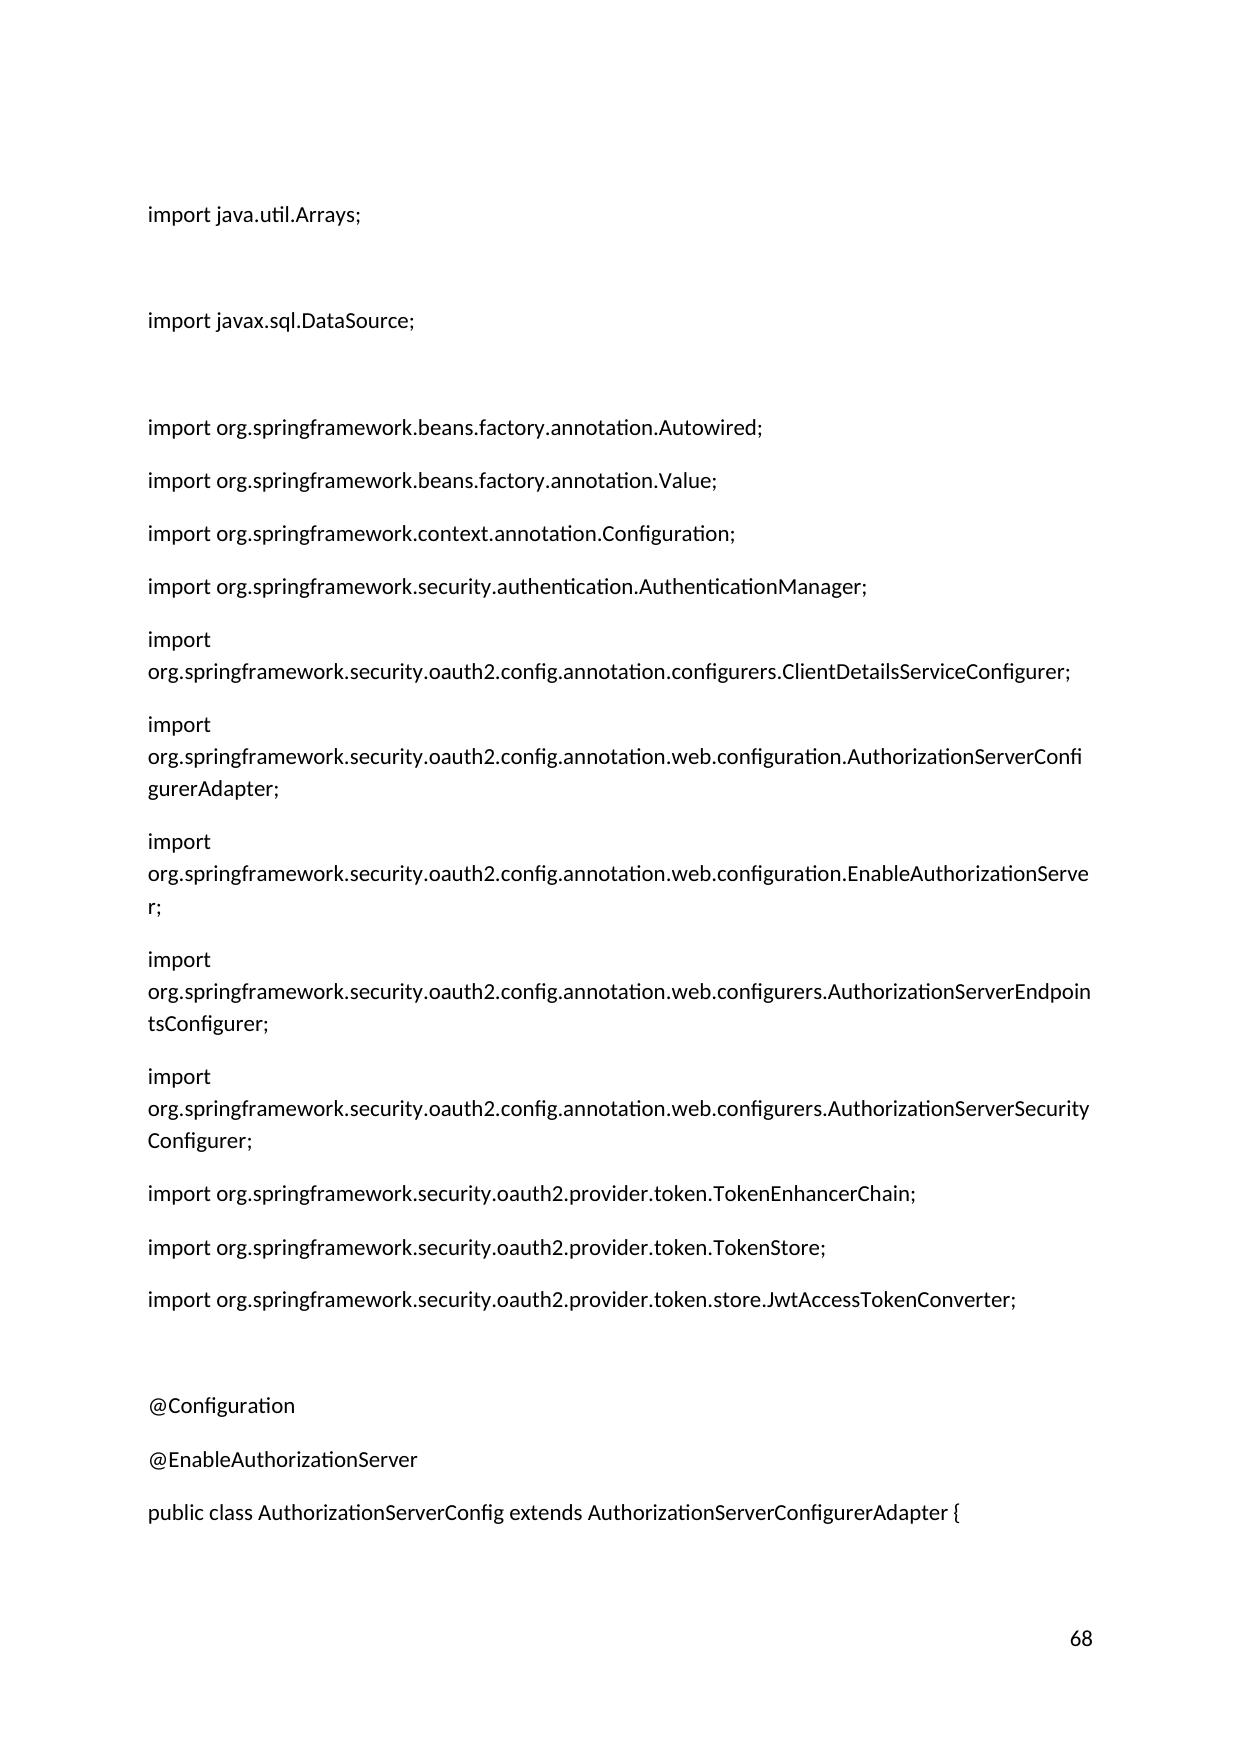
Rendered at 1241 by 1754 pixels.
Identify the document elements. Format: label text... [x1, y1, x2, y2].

text import org.springframework.security.oauth2.config.annotation.web.configurers.AuthorizationServerEndpointsConfigurer; [148, 945, 1093, 1037]
text import org.springframework.security.oauth2.config.annotation.web.configuration.EnableAuthorizationServer; [148, 827, 1093, 920]
text public class AuthorizationServerConfig extends AuthorizationServerConfigurerAdapter { [148, 1498, 1093, 1526]
text import org.springframework.beans.factory.annotation.Value; [148, 466, 1093, 494]
text @EnableAuthorizationServer [148, 1445, 1093, 1473]
text import javax.sql.DataSource; [148, 307, 1093, 335]
text import org.springframework.security.oauth2.provider.token.TokenEnhancerChain; [148, 1179, 1093, 1208]
text import java.util.Arrays; [148, 201, 1093, 229]
text import org.springframework.context.annotation.Configuration; [148, 519, 1093, 547]
text import org.springframework.security.oauth2.provider.token.TokenStore; [148, 1233, 1093, 1261]
text import org.springframework.security.authentication.AuthenticationManager; [148, 572, 1093, 600]
text import org.springframework.security.oauth2.config.annotation.configurers.ClientDetailsServiceConfigurer; [148, 625, 1093, 685]
text import org.springframework.security.oauth2.provider.token.store.JwtAccessTokenConverter; [148, 1286, 1093, 1314]
text import org.springframework.security.oauth2.config.annotation.web.configuration.AuthorizationServerConfigurerAdapter; [148, 710, 1093, 802]
text @Configuration [148, 1392, 1093, 1420]
text import org.springframework.beans.factory.annotation.Autowired; [148, 413, 1093, 441]
text import org.springframework.security.oauth2.config.annotation.web.configurers.AuthorizationServerSecurityConfigurer; [148, 1062, 1093, 1154]
